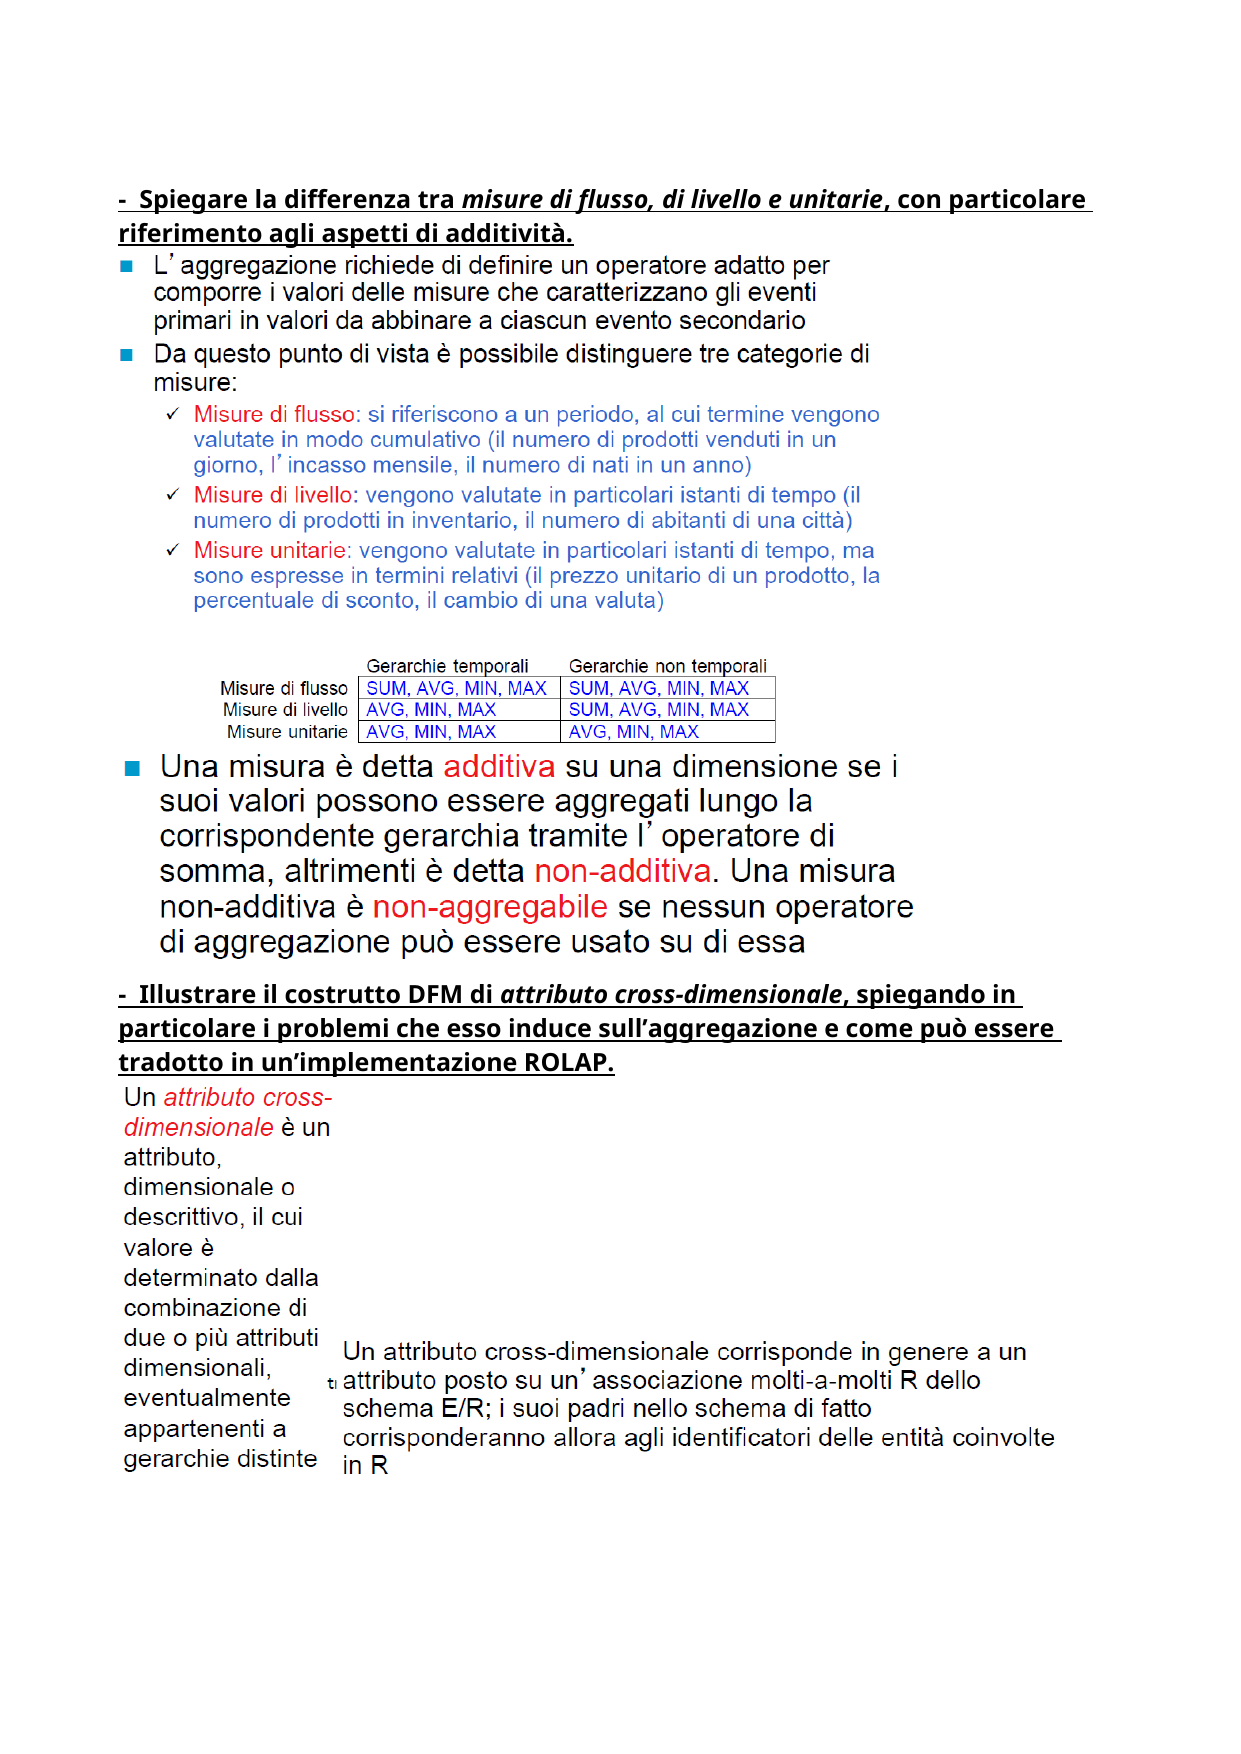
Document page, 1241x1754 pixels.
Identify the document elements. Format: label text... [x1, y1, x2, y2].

text - Illustrare il costrutto DFM di attributo cross-dimensionale, spiegando in particolare i problemi che esso induce sull’aggregazione e come può essere tradotto in un’implementazione ROLAP. [118, 977, 1122, 1079]
text - Spiegare la differenza tra misure di flusso, di livello e unitarie, con particolare riferimento agli aspetti di additività. [118, 182, 1122, 977]
